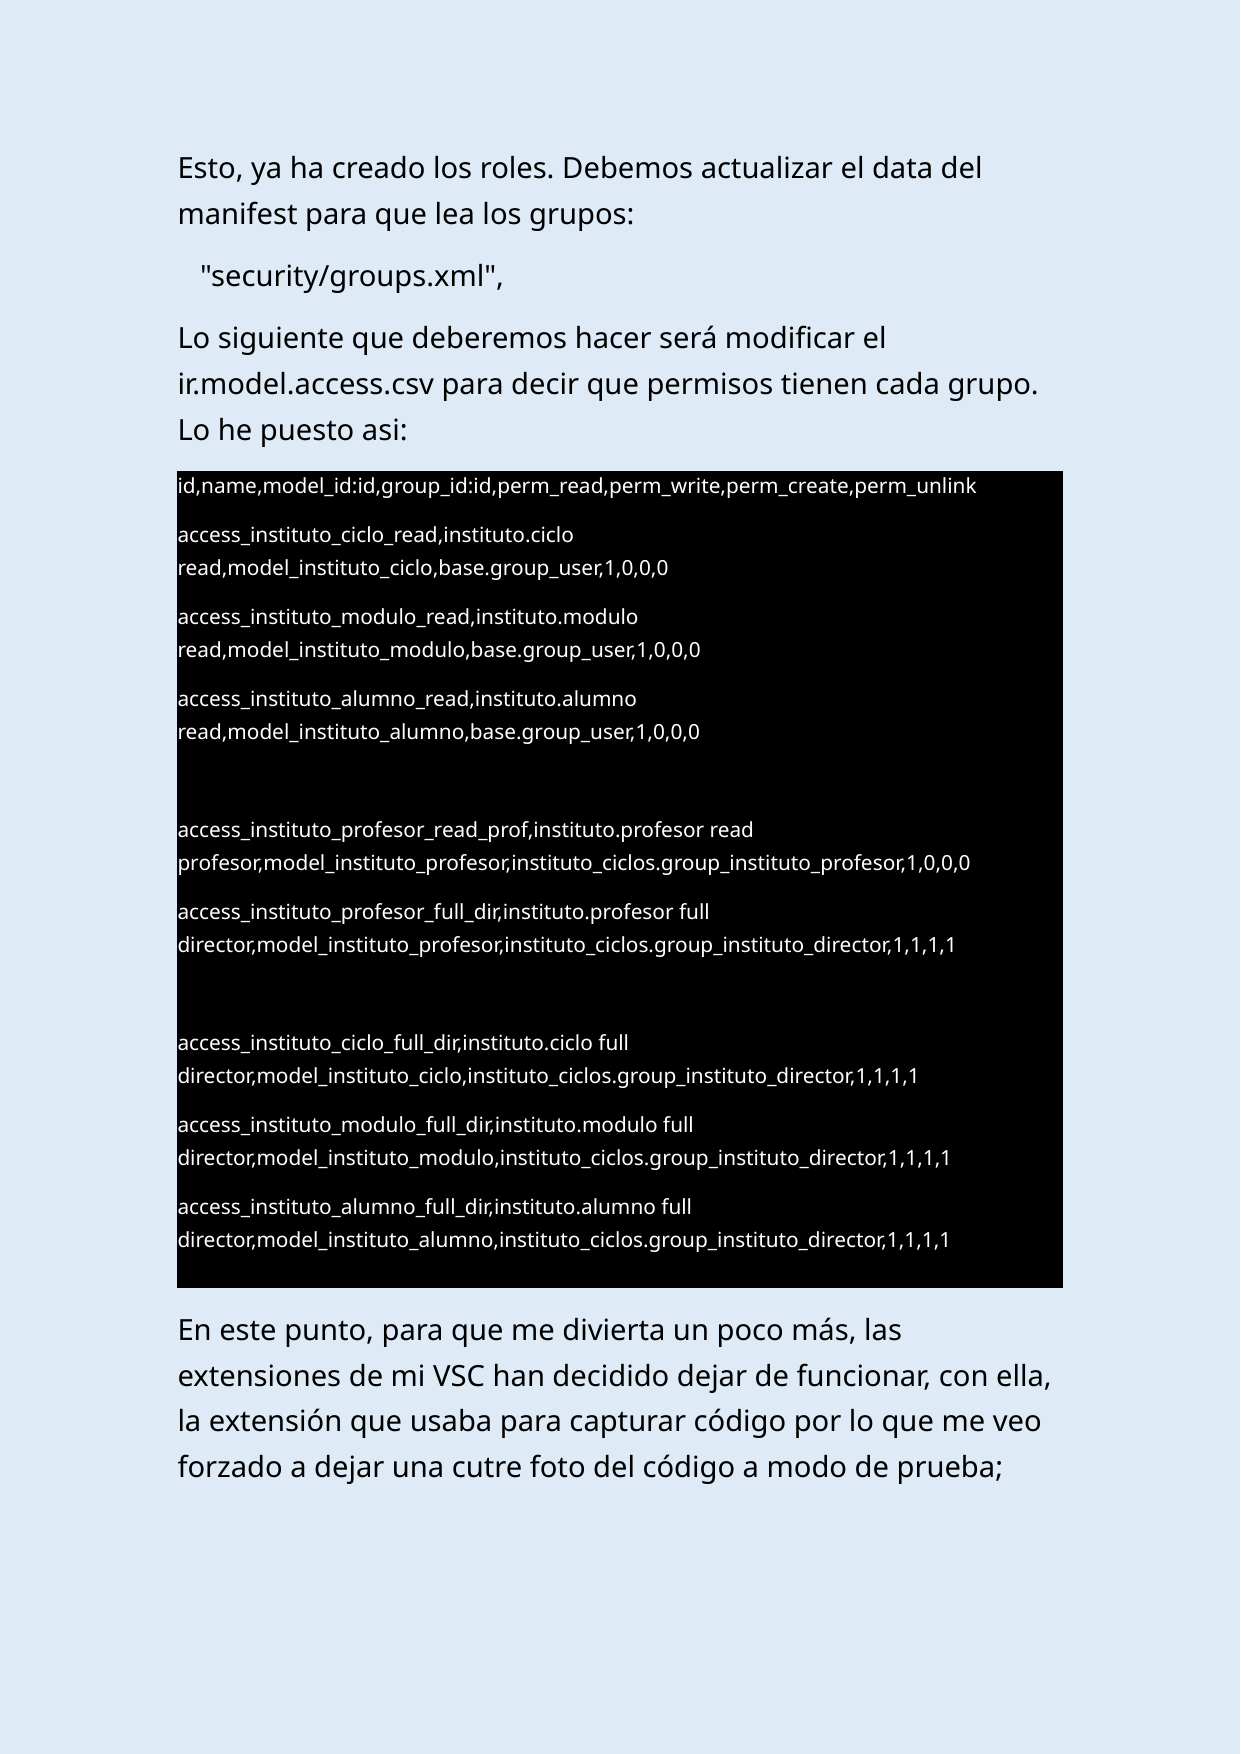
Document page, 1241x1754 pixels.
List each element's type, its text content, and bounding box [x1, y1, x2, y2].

text access_instituto_ciclo_read,instituto.ciclo read,model_instituto_ciclo,base.group_user,1,0,0,0 [177, 521, 1063, 582]
text id,name,model_id:id,group_id:id,perm_read,perm_write,perm_create,perm_unlink [177, 471, 1063, 500]
text access_instituto_modulo_read,instituto.modulo read,model_instituto_modulo,base.group_user,1,0,0,0 [177, 602, 1063, 663]
text Esto, ya ha creado los roles. Debemos actualizar el data del manifest para que lea los grupos: [177, 148, 1063, 233]
text access_instituto_profesor_read_prof,instituto.profesor read profesor,model_instituto_profesor,instituto_ciclos.group_instituto_profesor,1,0,0,0 [177, 816, 1063, 877]
text access_instituto_ciclo_full_dir,instituto.ciclo full director,model_instituto_ciclo,instituto_ciclos.group_instituto_director,1,1,1,1 [177, 1028, 1063, 1089]
text access_instituto_alumno_full_dir,instituto.alumno full director,model_instituto_alumno,instituto_ciclos.group_instituto_director,1,1,1,1 [177, 1192, 1063, 1288]
text "security/groups.xml", [177, 256, 1063, 295]
text access_instituto_profesor_full_dir,instituto.profesor full director,model_instituto_profesor,instituto_ciclos.group_instituto_director,1,1,1,1 [177, 897, 1063, 958]
text access_instituto_alumno_read,instituto.alumno read,model_instituto_alumno,base.group_user,1,0,0,0 [177, 684, 1063, 745]
text Lo siguiente que deberemos hacer será modificar el ir.model.access.csv para decir que permisos tienen cada grupo. Lo he puesto asi: [177, 318, 1063, 449]
text En este punto, para que me divierta un poco más, las extensiones de mi VSC han decidido dejar de funcionar, con ella, la extensión que usaba para capturar código por lo que me veo forzado a dejar una cutre foto del código a modo de prueba; [177, 1309, 1063, 1486]
text access_instituto_modulo_full_dir,instituto.modulo full director,model_instituto_modulo,instituto_ciclos.group_instituto_director,1,1,1,1 [177, 1110, 1063, 1171]
